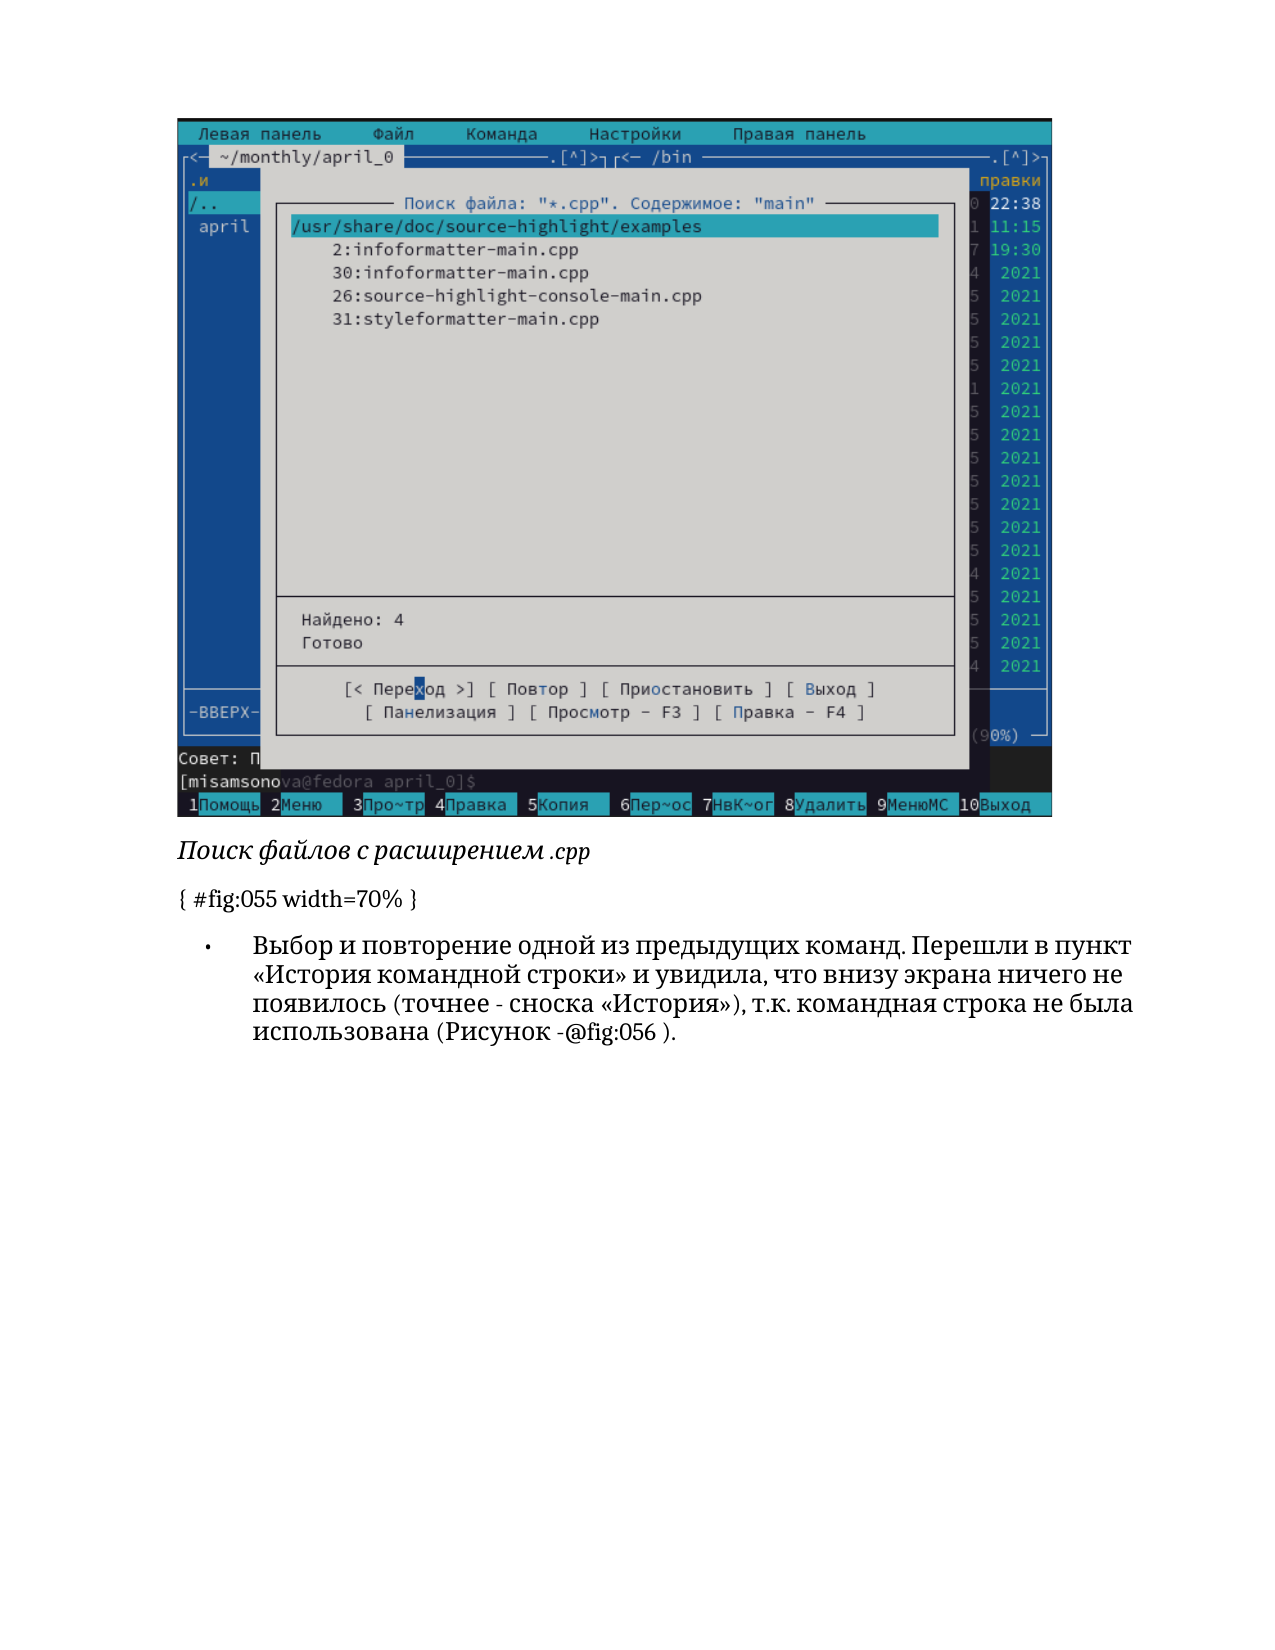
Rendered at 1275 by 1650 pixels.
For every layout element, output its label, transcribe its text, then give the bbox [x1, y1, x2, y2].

text { #fig:055 width=70% } [177, 884, 1186, 913]
list Выбор и повторение одной из предыдущих команд. Перешли в пункт «История командной строки» и увидила, что внизу экрана ничего не появилось (точнее - сноска «История»), т.к. командная строка не была использована (Рисунок -@fig:056 ). [202, 932, 1186, 1047]
text Поиск файлов с расширением .cpp [177, 837, 1186, 866]
picture [177, 118, 1053, 817]
